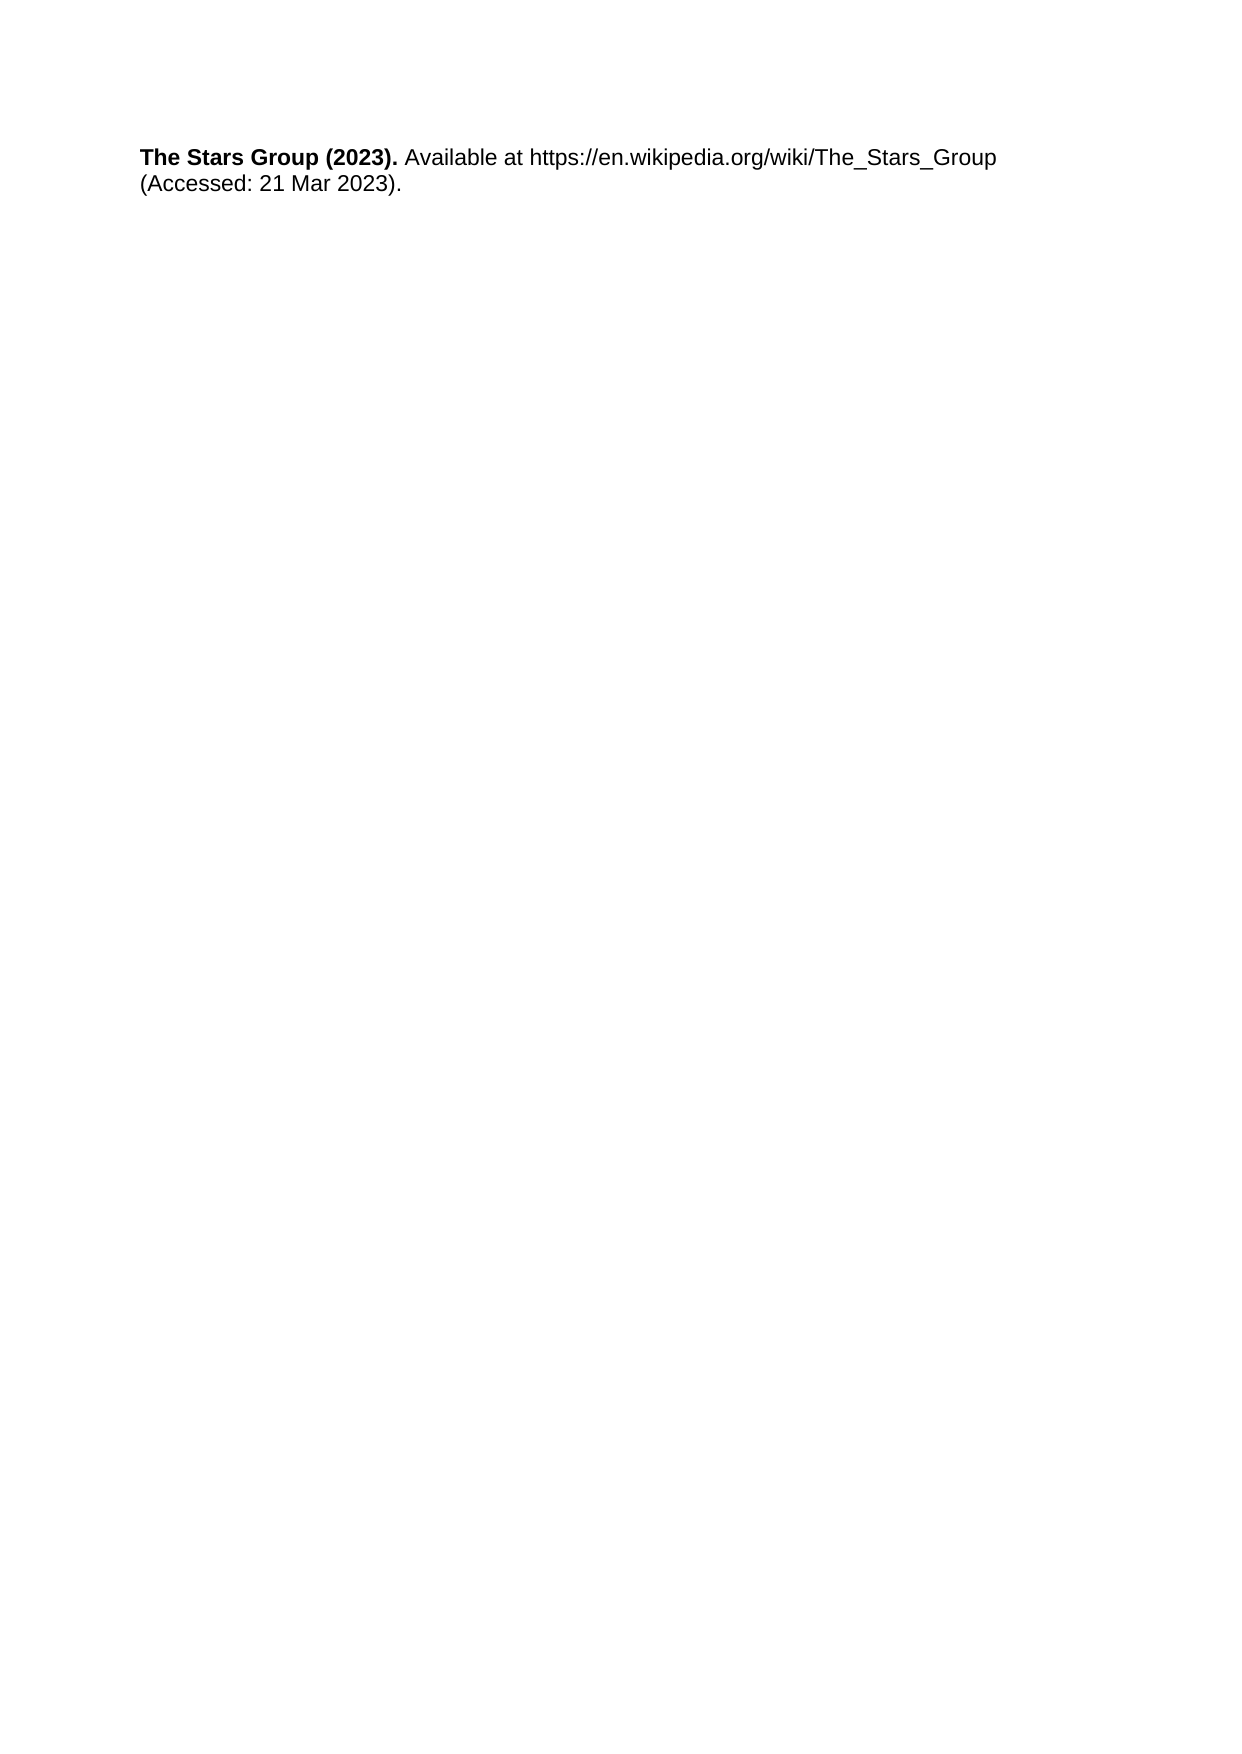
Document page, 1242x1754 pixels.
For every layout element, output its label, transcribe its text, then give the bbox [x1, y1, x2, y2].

text The Stars Group (2023). Available at https://en.wikipedia.org/wiki/The_Stars_Group (Accessed: 21 Mar 2023). [139, 144, 1067, 196]
